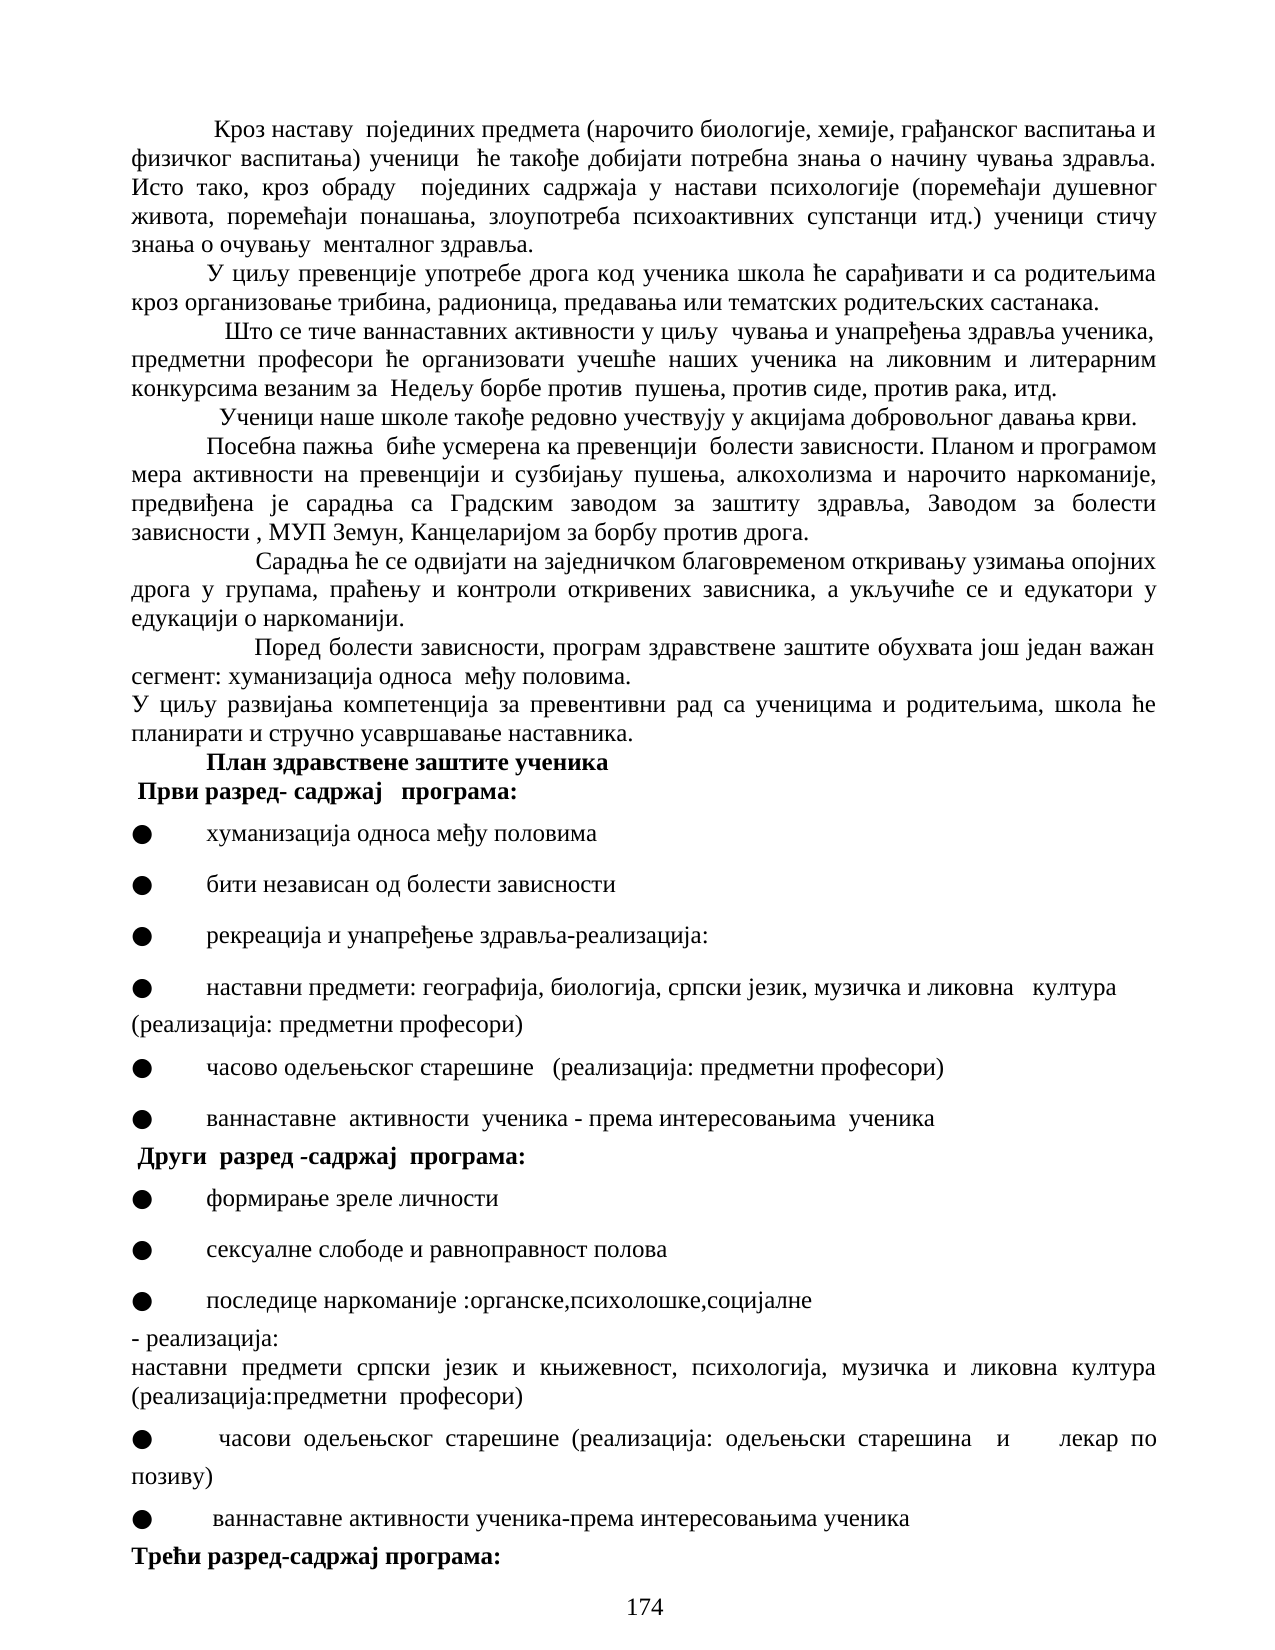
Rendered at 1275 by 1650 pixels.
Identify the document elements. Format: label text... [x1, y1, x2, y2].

text У циљу превенције употребе дрога код ученика школа ће сарађивати и са родитељима кроз организовање трибина, радионица, предавања или тематских родитељских састанака. [131, 258, 1158, 316]
list ваннаставне активности ученика - према интересовањима ученика [131, 1089, 1158, 1141]
list сексуалне слободе и равноправност полова [131, 1221, 1158, 1272]
list ваннаставне активности ученика-према интересовањима ученика [131, 1489, 1158, 1541]
text Посебна пажња биће усмерена ка превенцији болести зависности. Планом и програмом мера активности на превенцији и сузбијању пушења, алкохолизма и нарочито наркоманије, предвиђена је сарадња са Градским заводом за заштиту здравља, Заводом за болести зависности , МУП Земун, Канцеларијом за борбу против дрога. [131, 431, 1158, 546]
list хуманизација односа међу половима [131, 804, 1158, 856]
text У циљу развијања компетенција за превентивни рад са ученицима и родитељима, школа ће планирати и стручно усавршавање наставника. [131, 689, 1158, 747]
text Што се тиче ваннаставних активности у циљу чувања и унапређења здравља ученика, предметни професори ће организовати учешће наших ученика на ликовним и литерарним конкурсима везаним за Недељу борбе против пушења, против сиде, против рака, итд. [131, 316, 1158, 402]
text Сарадња ће се одвијати на заједничком благовременом откривању узимања опојних дрога у групама, праћењу и контроли откривених зависника, а укључиће се и едукатори у едукацији о наркоманији. [131, 546, 1158, 632]
text - реализација: [131, 1323, 1158, 1352]
list рекреација и унапређење здравља-реализација: [131, 907, 1158, 958]
list часово одељењског старешине (реализација: предметни професори) [131, 1038, 1158, 1089]
text Кроз наставу појединих предмета (нарочито биологије, хемије, грађанског васпитања и физичког васпитања) ученици ће такође добијати потребна знања о начину чувања здравља. Исто тако, кроз обраду појединих садржаја у настави психологије (поремећаји душевног живота, поремећаји понашања, злоупотреба психоактивних супстанци итд.) ученици стичу знања о очувању менталног здравља. [131, 114, 1158, 258]
text Поред болести зависности, програм здравствене заштите обухвата још један важан сегмент: хуманизација односа међу половима. [131, 632, 1158, 689]
list последице наркоманије :органске,психолошке,социјалне [131, 1272, 1158, 1323]
text Ученици наше школе такође редовно учествују у акцијама добровољног давања крви. [131, 402, 1158, 431]
text Први разред- садржај програма: [131, 776, 1158, 804]
list часови одељењског старешине (реализација: одељењски старешина и лекар по позиву) [131, 1409, 1158, 1489]
text Трећи разред-садржај програма: [131, 1541, 1158, 1569]
text План здравствене заштите ученика [131, 747, 1158, 776]
list бити независан од болести зависности [131, 856, 1158, 907]
list наставни предмети: географија, биологија, српски језик, музичка и ликовна култура (реализација: предметни професори) [131, 958, 1158, 1038]
text Други разред -садржај програма: [131, 1141, 1158, 1169]
list формирање зреле личности [131, 1169, 1158, 1221]
text наставни предмети српски језик и књижевност, психологија, музичка и ликовна култура (реализација:предметни професори) [131, 1352, 1158, 1409]
